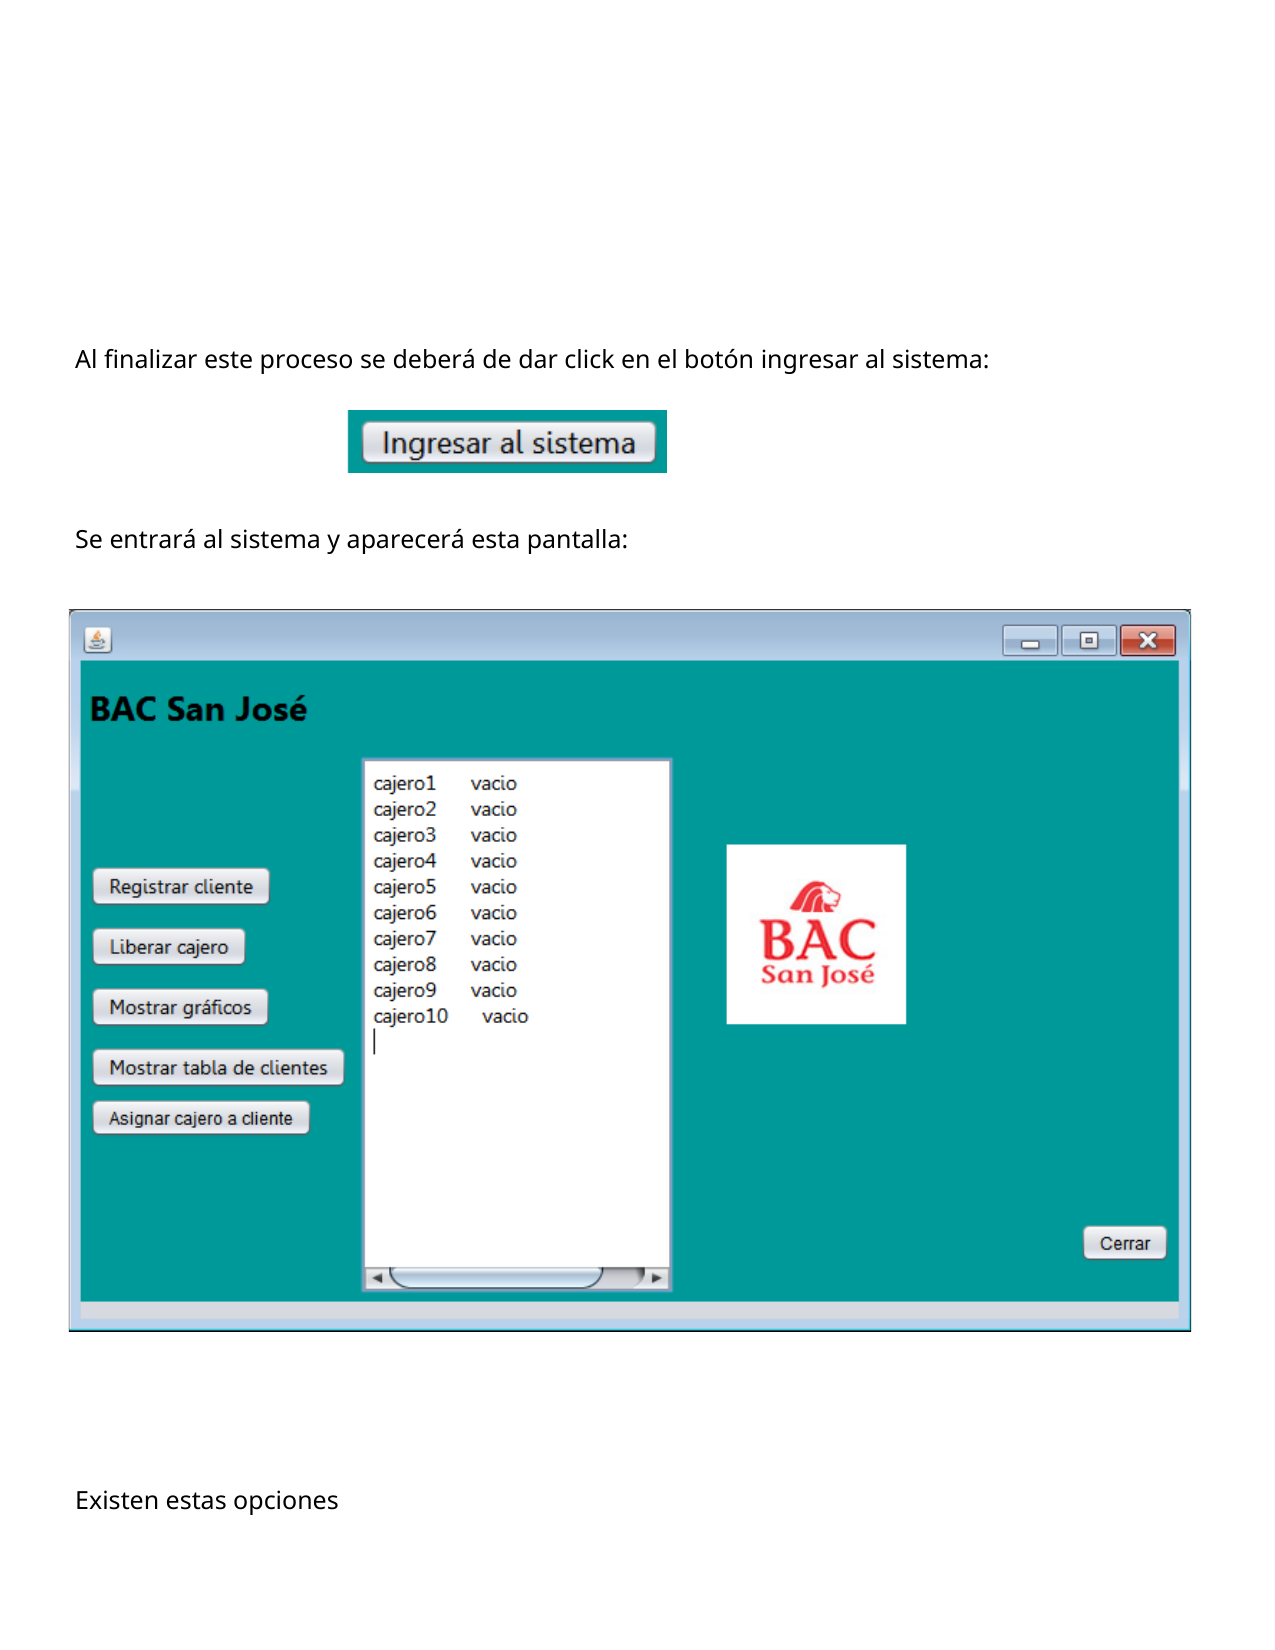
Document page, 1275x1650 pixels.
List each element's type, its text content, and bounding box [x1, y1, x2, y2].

text Al finalizar este proceso se deberá de dar click en el botón ingresar al sistema: [75, 342, 1200, 376]
picture [68, 609, 1192, 1332]
text Se entrará al sistema y aparecerá esta pantalla: [75, 522, 1200, 556]
picture [347, 410, 667, 473]
text Existen estas opciones [75, 1482, 1200, 1517]
